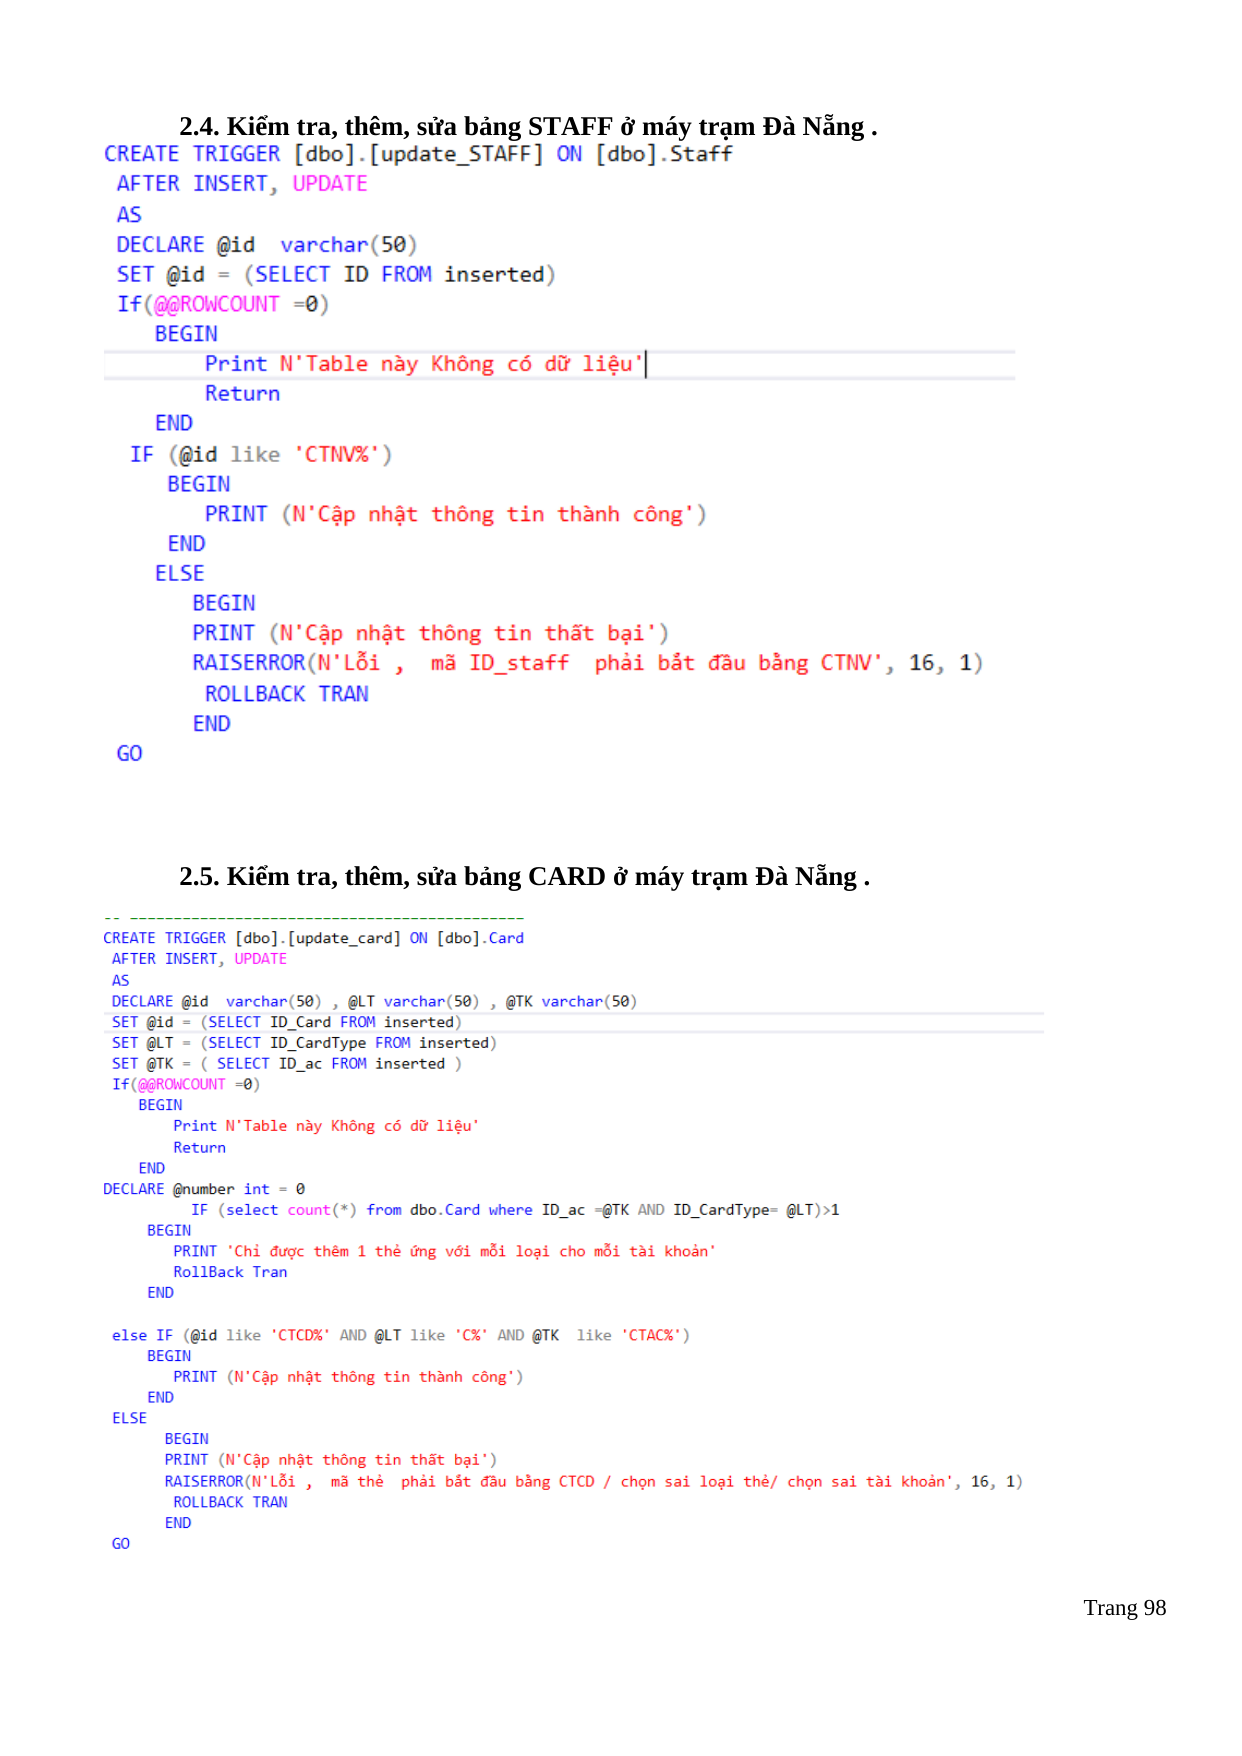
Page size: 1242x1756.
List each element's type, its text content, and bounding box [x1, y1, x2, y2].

subtitle 2.5. Kiểm tra, thêm, sửa bảng CARD ở máy trạm Đà Nẵng . [104, 861, 1167, 892]
picture [104, 141, 1016, 783]
picture [104, 918, 1045, 1575]
subtitle 2.4. Kiểm tra, thêm, sửa bảng STAFF ở máy trạm Đà Nẵng . [104, 110, 1167, 142]
